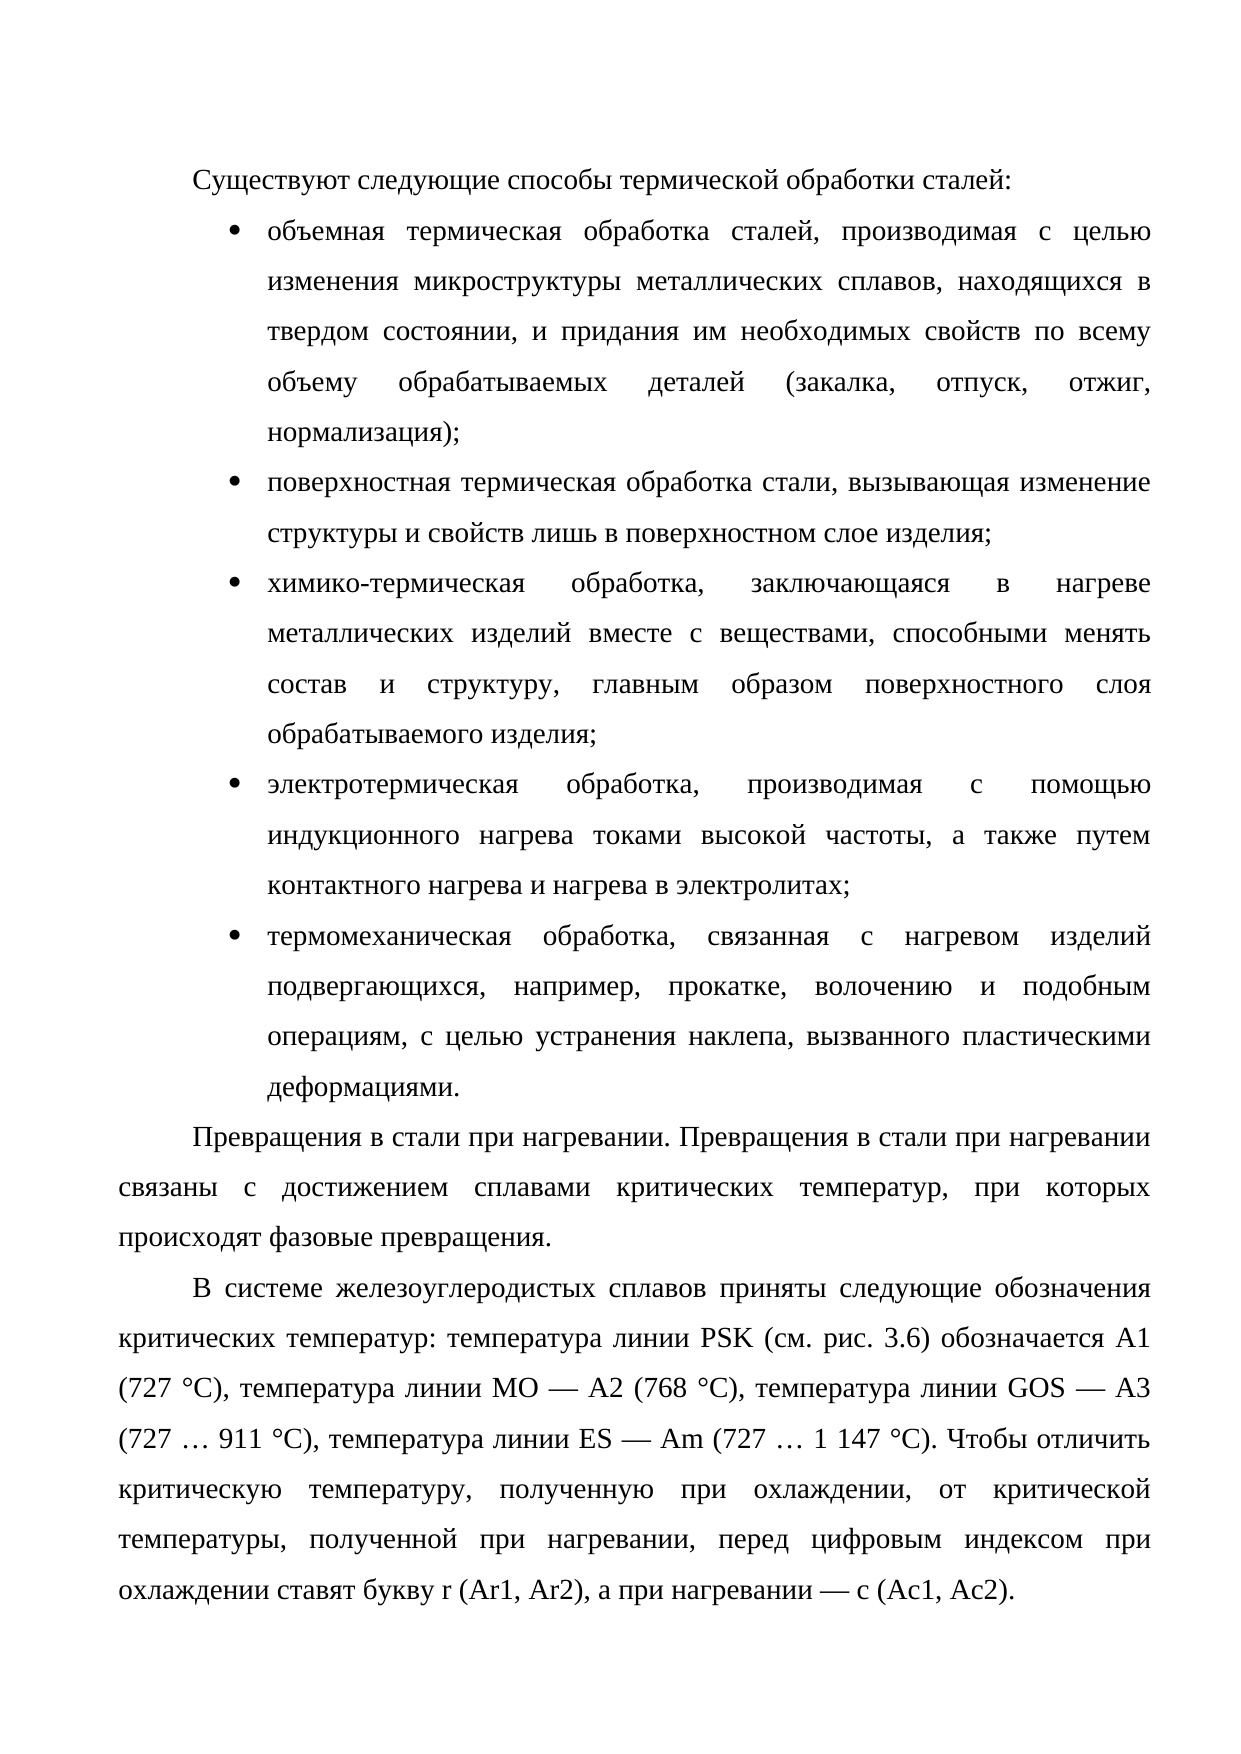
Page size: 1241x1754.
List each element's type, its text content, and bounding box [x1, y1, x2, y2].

list поверхностная термическая обработка стали, вызывающая изменение структуры и свойств лишь в поверхностном слое изделия; [229, 464, 1152, 548]
list химико-термическая обработка, заключающаяся в нагреве металлических изделий вместе с веществами, способными менять состав и структуру, главным образом поверхностного слоя обрабатываемого изделия; [229, 565, 1152, 750]
text Существуют следующие способы термической обработки сталей: [118, 162, 1152, 196]
list электротермическая обработка, производимая с помощью индукционного нагрева токами высокой частоты, а также путем контактного нагрева и нагрева в электролитах; [229, 767, 1152, 901]
text В системе железоуглеродистых сплавов приняты следующие обозначения критических температур: температура линии PSK (см. рис. 3.6) обозначается А1 (727 °С), температура линии МО — А2 (768 °С), температура линии GOS — А3 (727 … 911 °С), температура линии ES — Аm (727 … 1 147 °С). Чтобы отличить критическую температуру, полученную при охлаждении, от критической температуры, полученной при нагревании, перед цифровым индексом при охлаждении ставят букву r (Аr1, Аr2), а при нагревании — с (Ас1, Ас2). [118, 1270, 1152, 1605]
list термомеханическая обработка, связанная с нагревом изделий подвергающихся, например, прокатке, волочению и подобным операциям, с целью устранения наклепа, вызванного пластическими деформациями. [229, 918, 1152, 1102]
text Превращения в стали при нагревании. Превращения в стали при нагревании связаны с достижением сплавами критических температур, при которых происходят фазовые превращения. [118, 1119, 1152, 1253]
list объемная термическая обработка сталей, производимая с целью изменения микроструктуры металлических сплавов, находящихся в твердом состоянии, и придания им необходимых свойств по всему объему обрабатываемых деталей (закалка, отпуск, отжиг, нормализация); [229, 213, 1152, 448]
